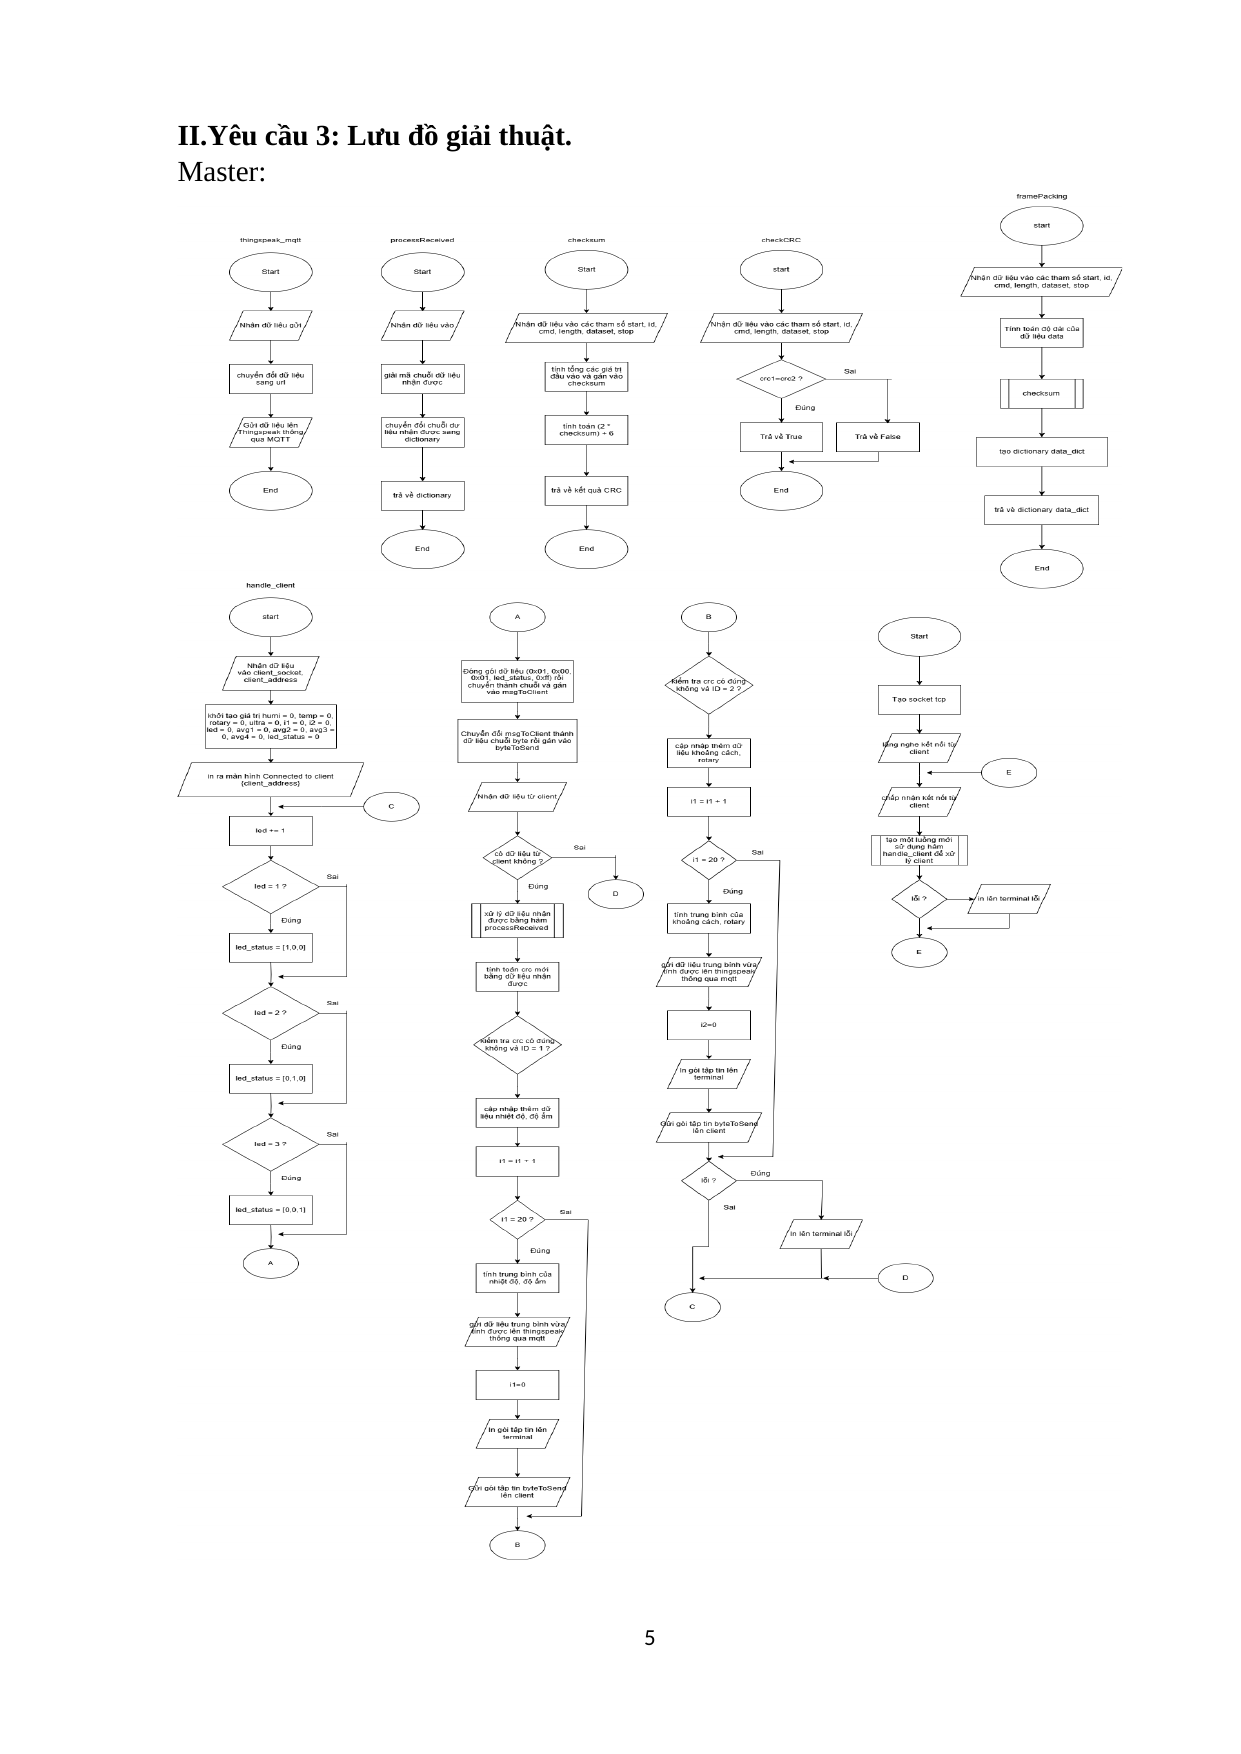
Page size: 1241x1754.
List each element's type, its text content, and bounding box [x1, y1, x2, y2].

text Master: [177, 154, 1122, 190]
subtitle II.Yêu cầu 3: Lưu đồ giải thuật. [177, 118, 1122, 152]
picture [177, 190, 1123, 1560]
